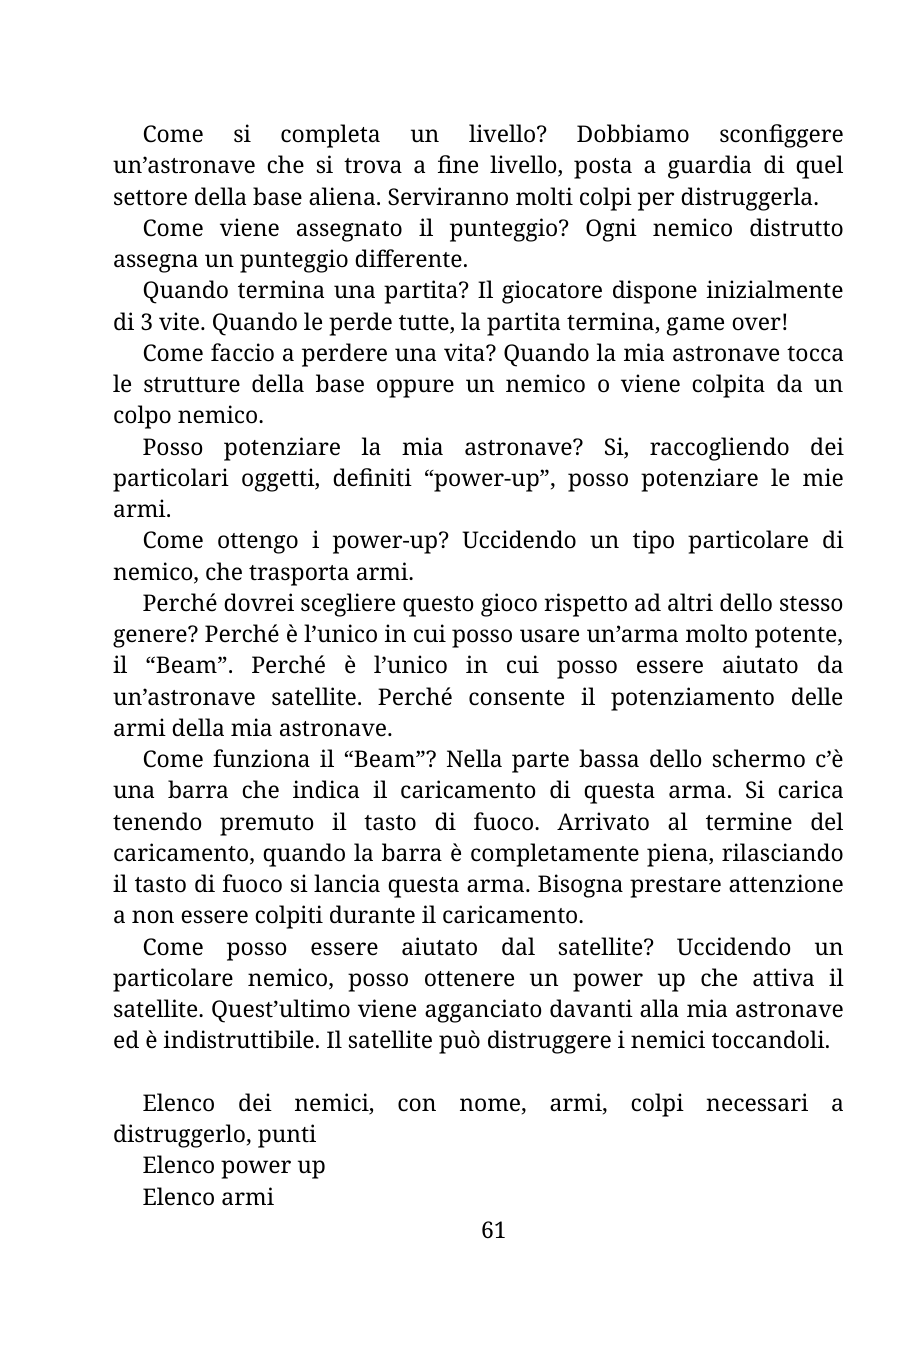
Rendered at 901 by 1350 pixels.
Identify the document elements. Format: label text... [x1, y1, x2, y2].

text Elenco armi [113, 1181, 844, 1212]
text Perché dovrei scegliere questo gioco rispetto ad altri dello stesso genere? Perché è l’unico in cui posso usare un’arma molto potente, il “Beam”. Perché è l’unico in cui posso essere aiutato da un’astronave satellite. Perché consente il potenziamento delle armi della mia astronave. [113, 587, 844, 743]
text Elenco dei nemici, con nome, armi, colpi necessari a distruggerlo, punti [113, 1087, 844, 1149]
text Come posso essere aiutato dal satellite? Uccidendo un particolare nemico, posso ottenere un power up che attiva il satellite. Quest’ultimo viene agganciato davanti alla mia astronave ed è indistruttibile. Il satellite può distruggere i nemici toccandoli. [113, 931, 844, 1056]
text Come si completa un livello? Dobbiamo sconfiggere un’astronave che si trova a fine livello, posta a guardia di quel settore della base aliena. Serviranno molti colpi per distruggerla. [113, 118, 844, 212]
text Come ottengo i power-up? Uccidendo un tipo particolare di nemico, che trasporta armi. [113, 524, 844, 587]
text Quando termina una partita? Il giocatore dispone inizialmente di 3 vite. Quando le perde tutte, la partita termina, game over! [113, 274, 844, 337]
text Come viene assegnato il punteggio? Ogni nemico distrutto assegna un punteggio differente. [113, 212, 844, 274]
text Come faccio a perdere una vita? Quando la mia astronave tocca le strutture della base oppure un nemico o viene colpita da un colpo nemico. [113, 337, 844, 431]
text Come funziona il “Beam”? Nella parte bassa dello schermo c’è una barra che indica il caricamento di questa arma. Si carica tenendo premuto il tasto di fuoco. Arrivato al termine del caricamento, quando la barra è completamente piena, rilasciando il tasto di fuoco si lancia questa arma. Bisogna prestare attenzione a non essere colpiti durante il caricamento. [113, 743, 844, 931]
text Posso potenziare la mia astronave? Si, raccogliendo dei particolari oggetti, definiti “power-up”, posso potenziare le mie armi. [113, 431, 844, 524]
text Elenco power up [113, 1149, 844, 1181]
